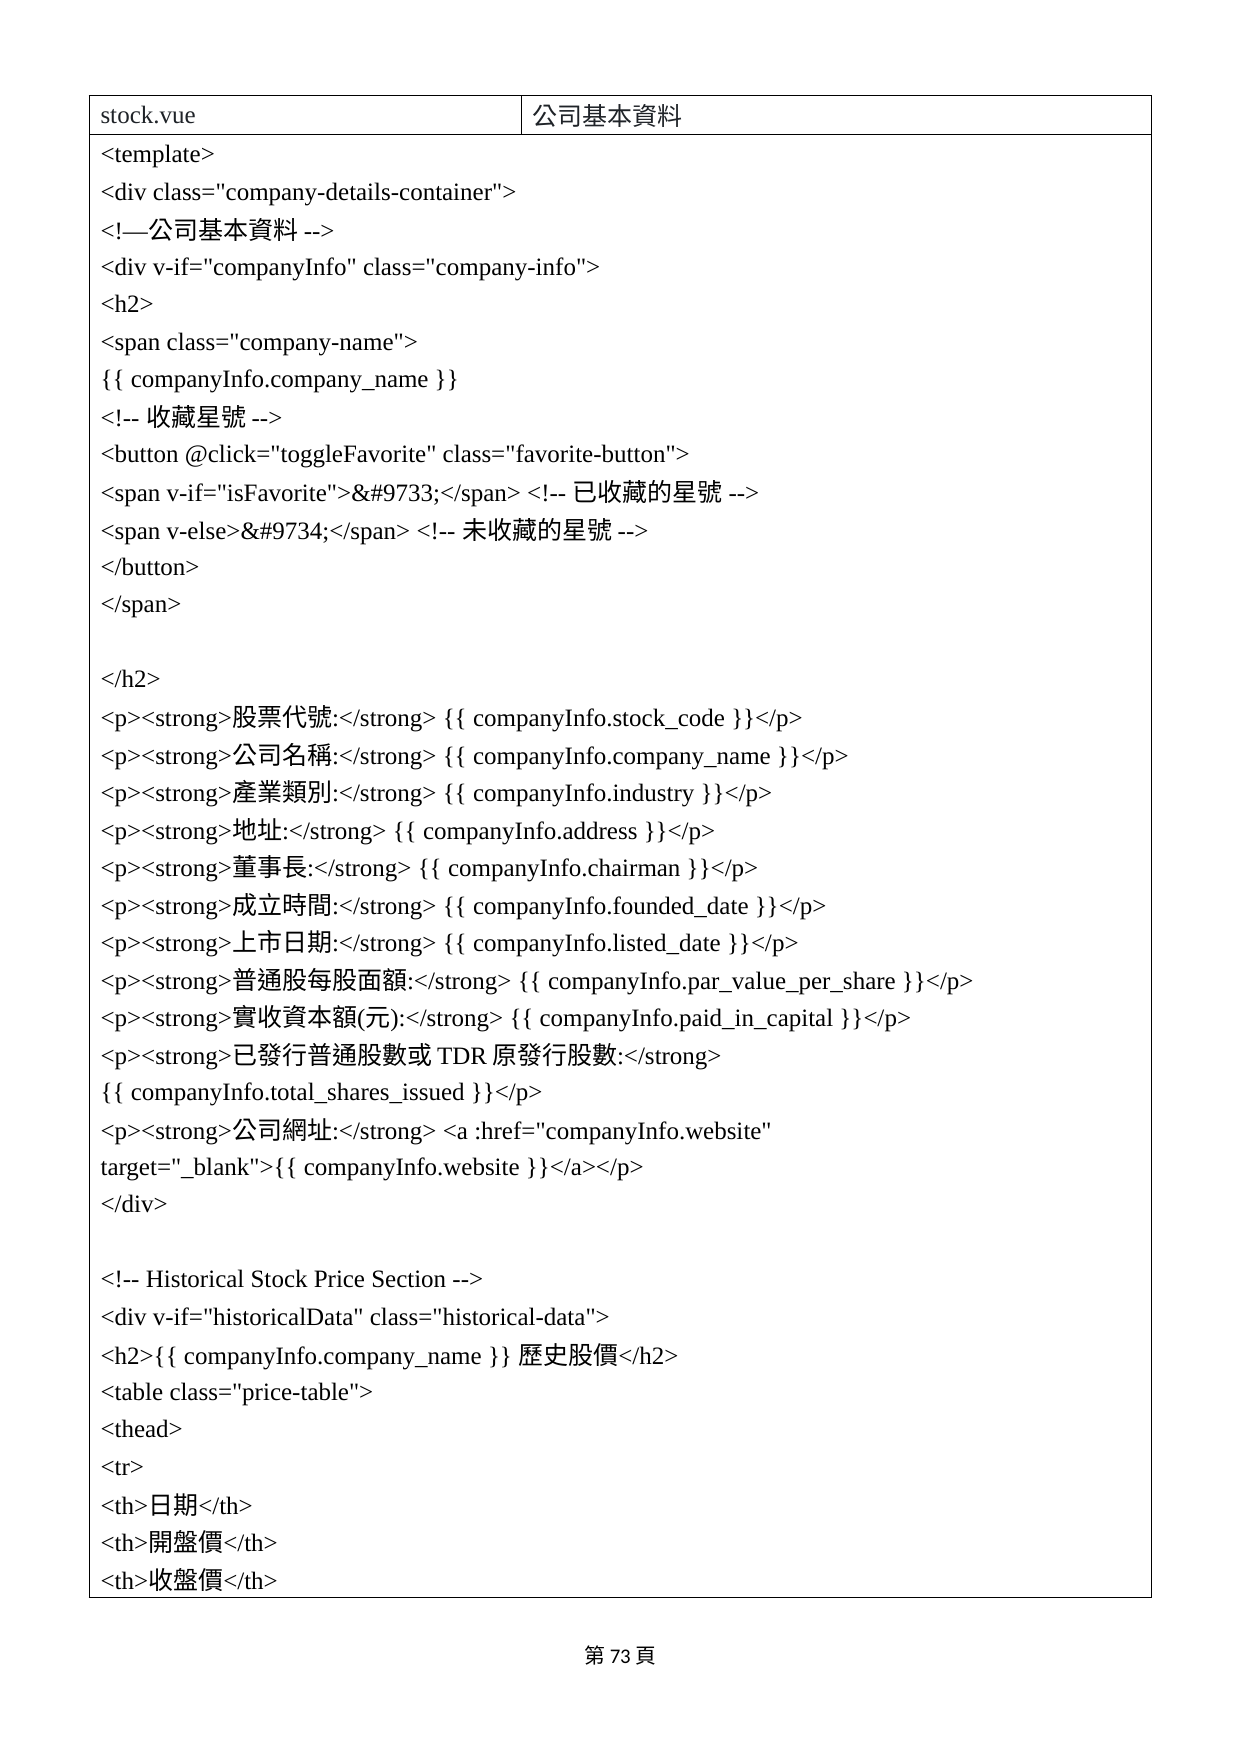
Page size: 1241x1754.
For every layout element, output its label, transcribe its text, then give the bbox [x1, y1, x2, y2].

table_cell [90, 135, 1151, 1597]
table_cell stock.vue [90, 96, 521, 134]
table_cell 公司基本資料 [522, 96, 1151, 134]
